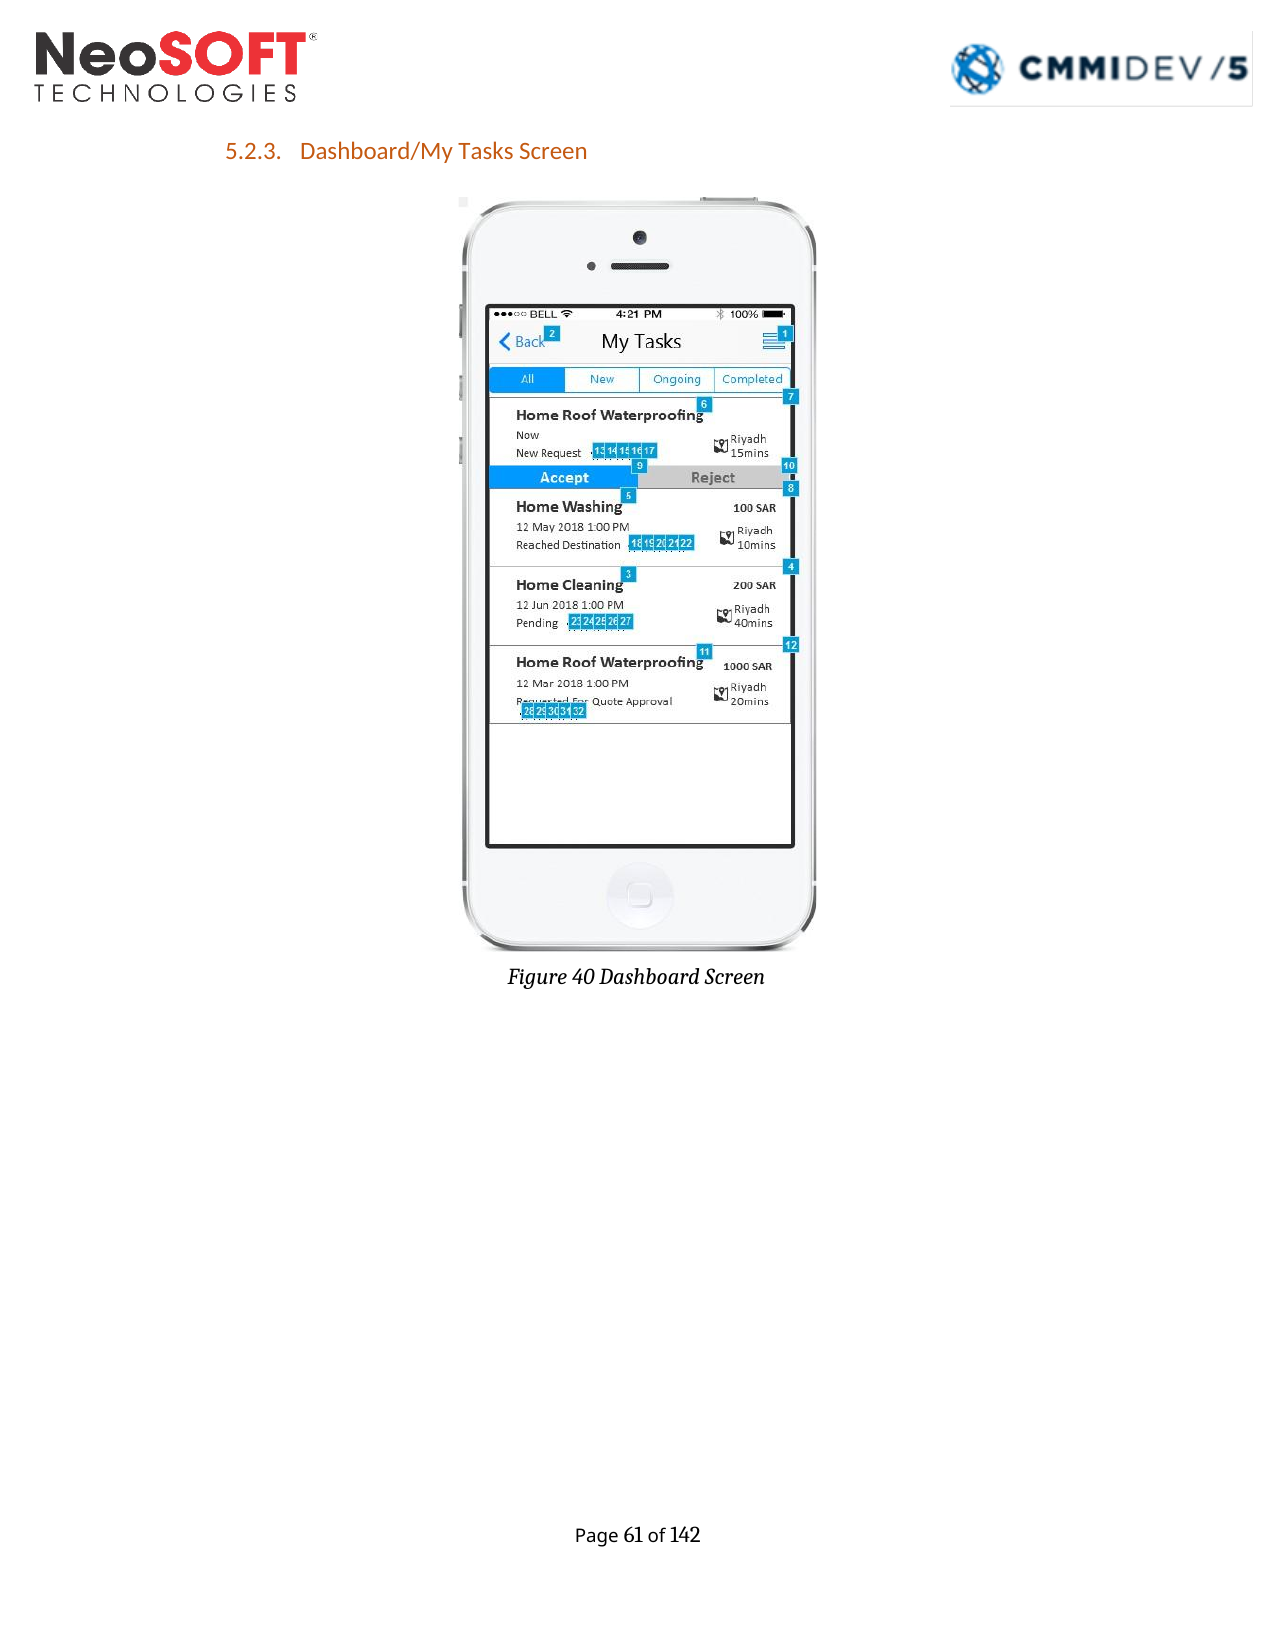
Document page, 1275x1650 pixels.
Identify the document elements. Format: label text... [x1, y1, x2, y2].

picture [950, 31, 1254, 108]
text Figure 40 Dashboard Screen [150, 964, 1125, 990]
picture [458, 197, 817, 952]
subtitle Dashboard/My Tasks Screen [225, 135, 1125, 166]
picture [34, 31, 318, 102]
